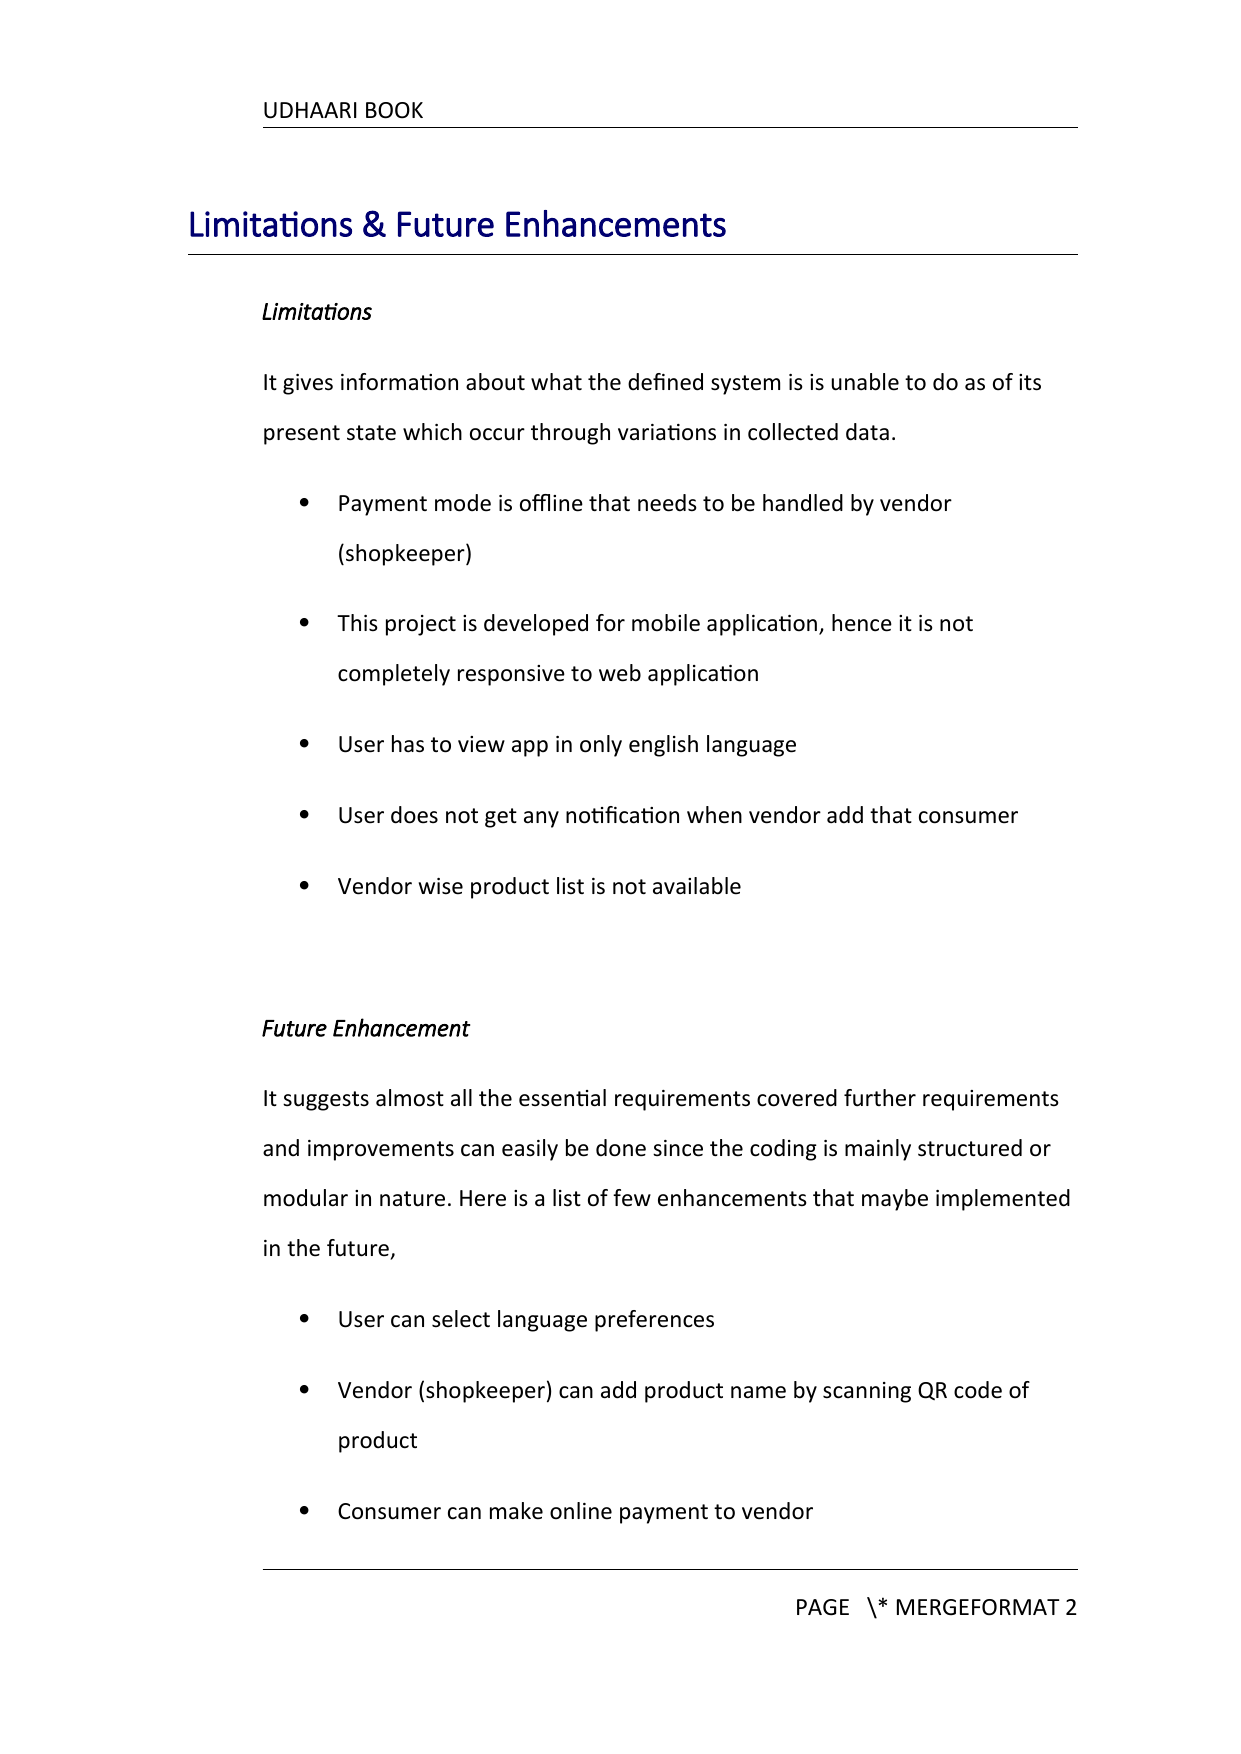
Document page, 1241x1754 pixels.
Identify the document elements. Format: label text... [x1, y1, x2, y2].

list User can select language preferences [300, 1284, 1078, 1334]
text It gives information about what the defined system is is unable to do as of its present state which occur through variations in collected data. [262, 346, 1078, 446]
list User has to view app in only english language [300, 709, 1078, 759]
text It suggests almost all the essential requirements covered further requirements and improvements can easily be done since the coding is mainly structured or modular in nature. Here is a list of few enhancements that maybe implemented in the future, [262, 1063, 1078, 1263]
subtitle Limitations [261, 276, 1078, 326]
list Consumer can make online payment to vendor [300, 1476, 1078, 1526]
list Vendor wise product list is not available [300, 851, 1078, 901]
list This project is developed for mobile application, hence it is not completely responsive to web application [300, 588, 1078, 688]
list Payment mode is offline that needs to be handled by vendor (shopkeeper) [300, 467, 1078, 567]
subtitle Future Enhancement [261, 992, 1078, 1042]
list User does not get any notification when vendor add that consumer [300, 780, 1078, 830]
subtitle Limitations & Future Enhancements [187, 195, 1078, 255]
list Vendor (shopkeeper) can add product name by scanning QR code of product [300, 1355, 1078, 1455]
